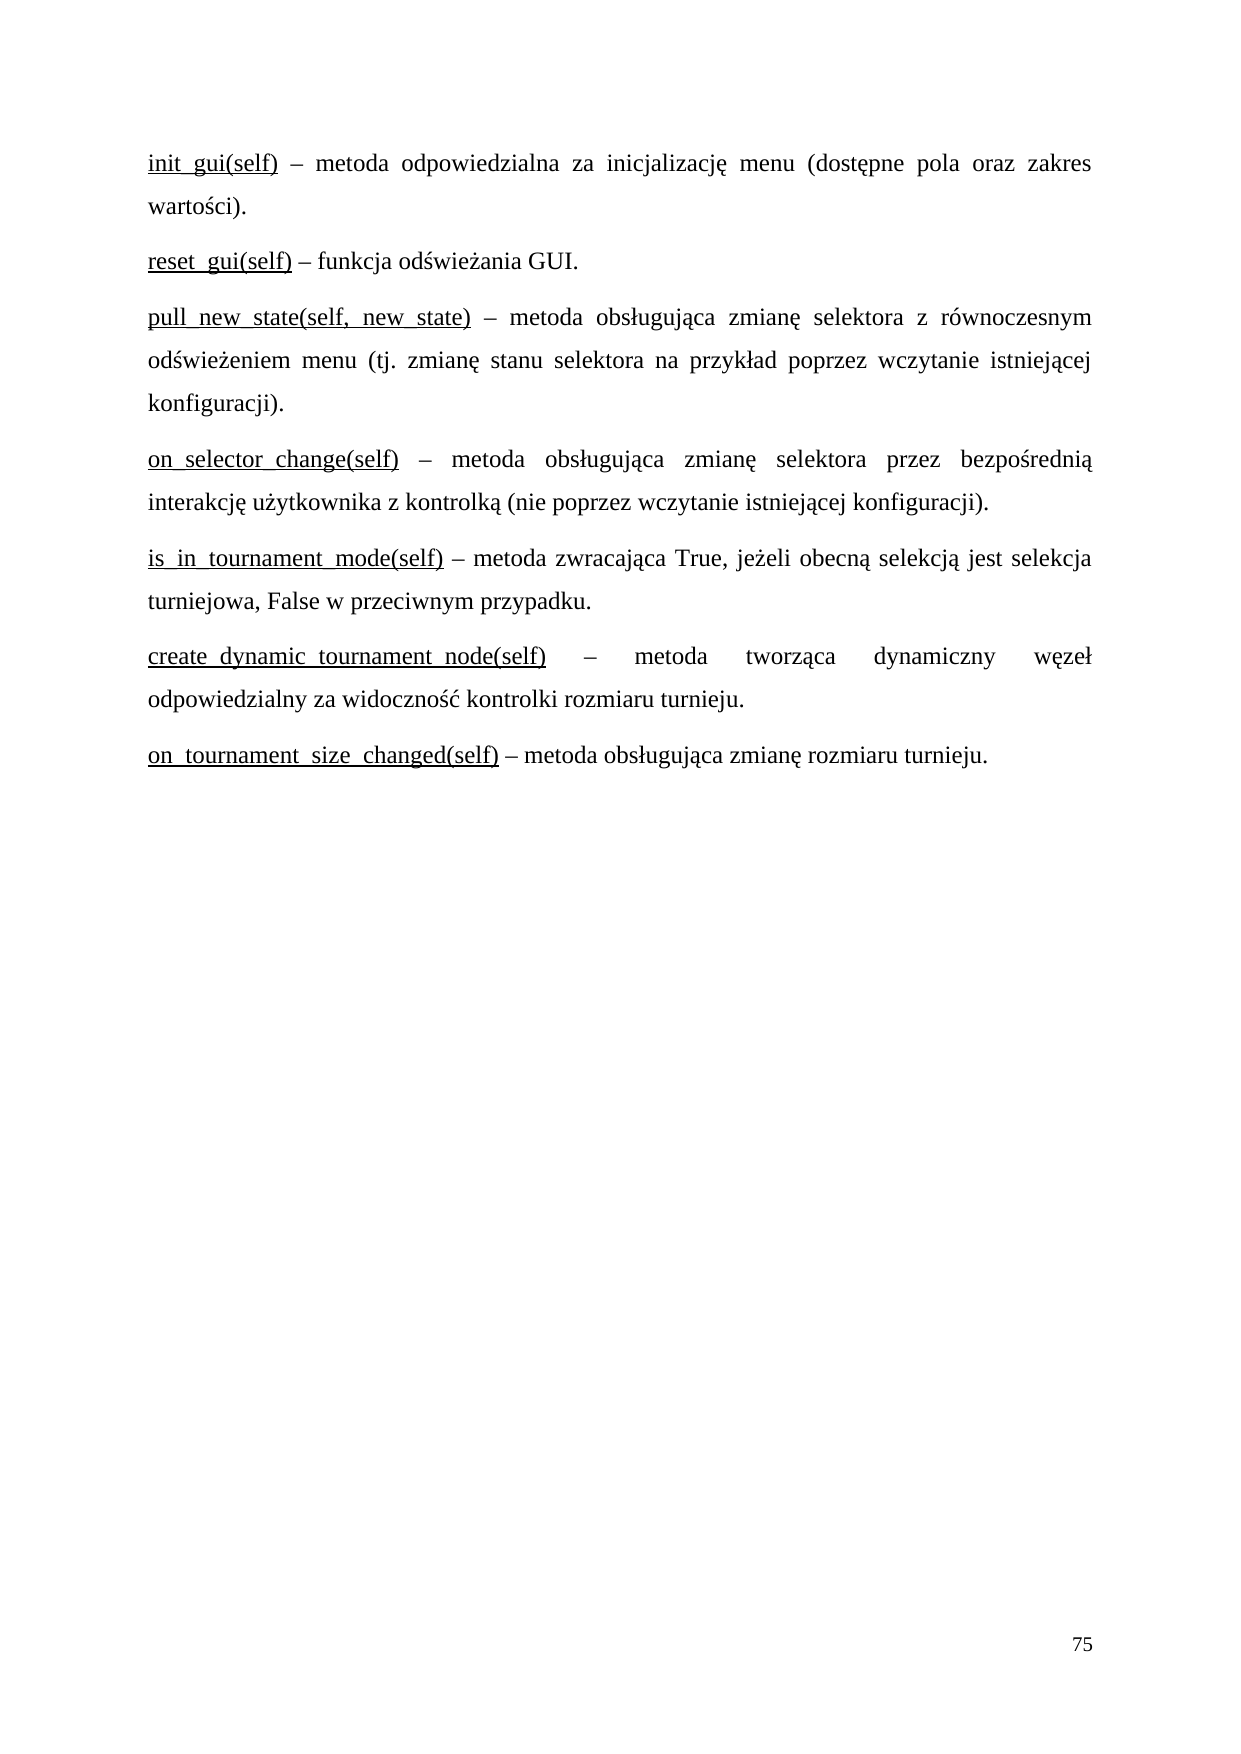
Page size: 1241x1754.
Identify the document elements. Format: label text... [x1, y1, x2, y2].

text is_in_tournament_mode(self) – metoda zwracająca True, jeżeli obecną selekcją jest selekcja turniejowa, False w przeciwnym przypadku. [148, 543, 1093, 614]
text reset_gui(self) – funkcja odświeżania GUI. [148, 246, 1093, 275]
text pull_new_state(self, new_state) – metoda obsługująca zmianę selektora z równoczesnym odświeżeniem menu (tj. zmianę stanu selektora na przykład poprzez wczytanie istniejącej konfiguracji). [148, 302, 1093, 417]
text on_selector_change(self) – metoda obsługująca zmianę selektora przez bezpośrednią interakcję użytkownika z kontrolką (nie poprzez wczytanie istniejącej konfiguracji). [148, 444, 1093, 516]
text init_gui(self) – metoda odpowiedzialna za inicjalizację menu (dostępne pola oraz zakres wartości). [148, 148, 1093, 219]
text create_dynamic_tournament_node(self) – metoda tworząca dynamiczny węzeł odpowiedzialny za widoczność kontrolki rozmiaru turnieju. [148, 641, 1093, 713]
text on_tournament_size_changed(self) – metoda obsługująca zmianę rozmiaru turnieju. [148, 740, 1093, 769]
